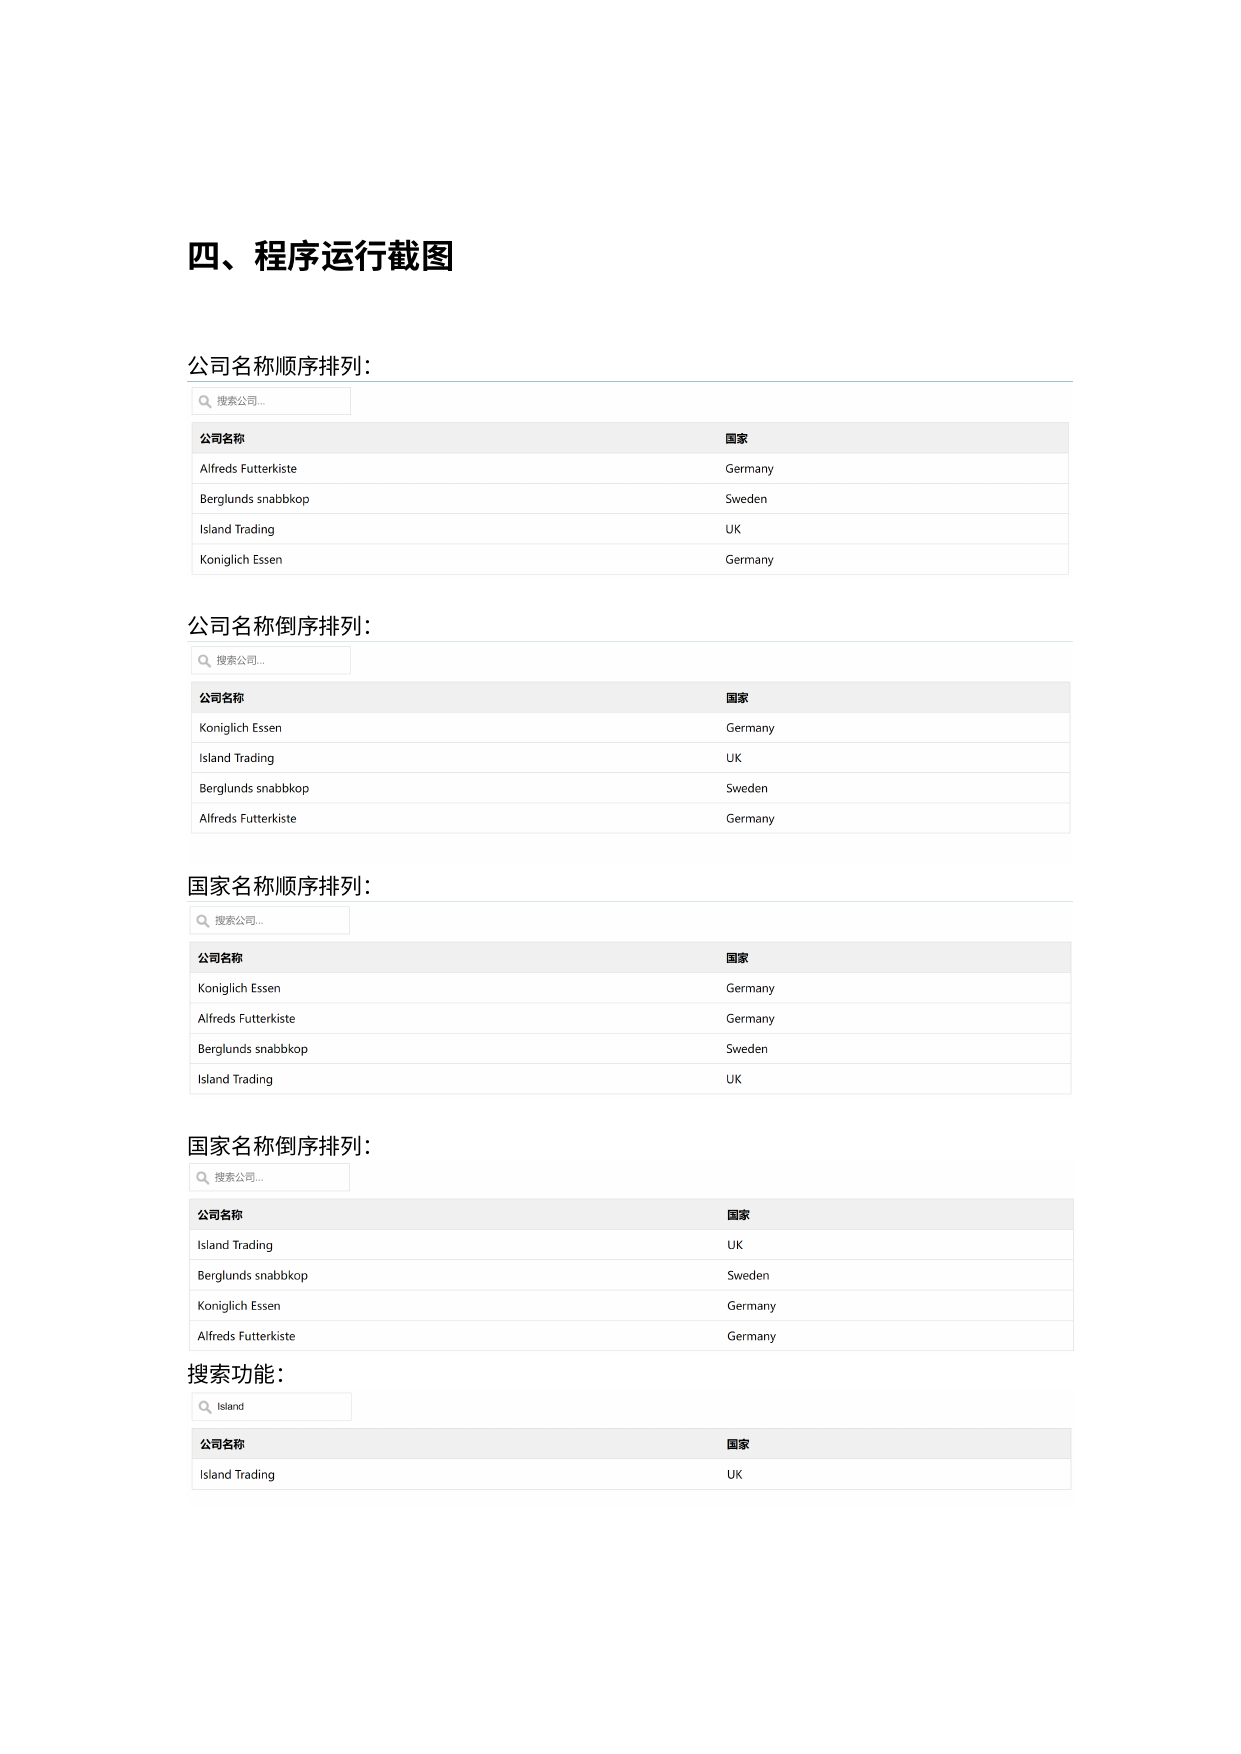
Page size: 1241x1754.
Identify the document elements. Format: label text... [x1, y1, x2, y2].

text 搜索功能： [187, 1356, 1053, 1388]
text 公司名称倒序排列： [187, 609, 1053, 641]
picture [187, 381, 1073, 579]
text 国家名称顺序排列： [187, 869, 1053, 901]
picture [187, 901, 1073, 1100]
subtitle 四、程序运行截图 [187, 222, 1053, 287]
picture [187, 1161, 1075, 1356]
picture [187, 641, 1073, 866]
text 国家名称倒序排列： [187, 1129, 1053, 1161]
text 公司名称顺序排列： [187, 349, 1053, 381]
picture [187, 1388, 1074, 1507]
